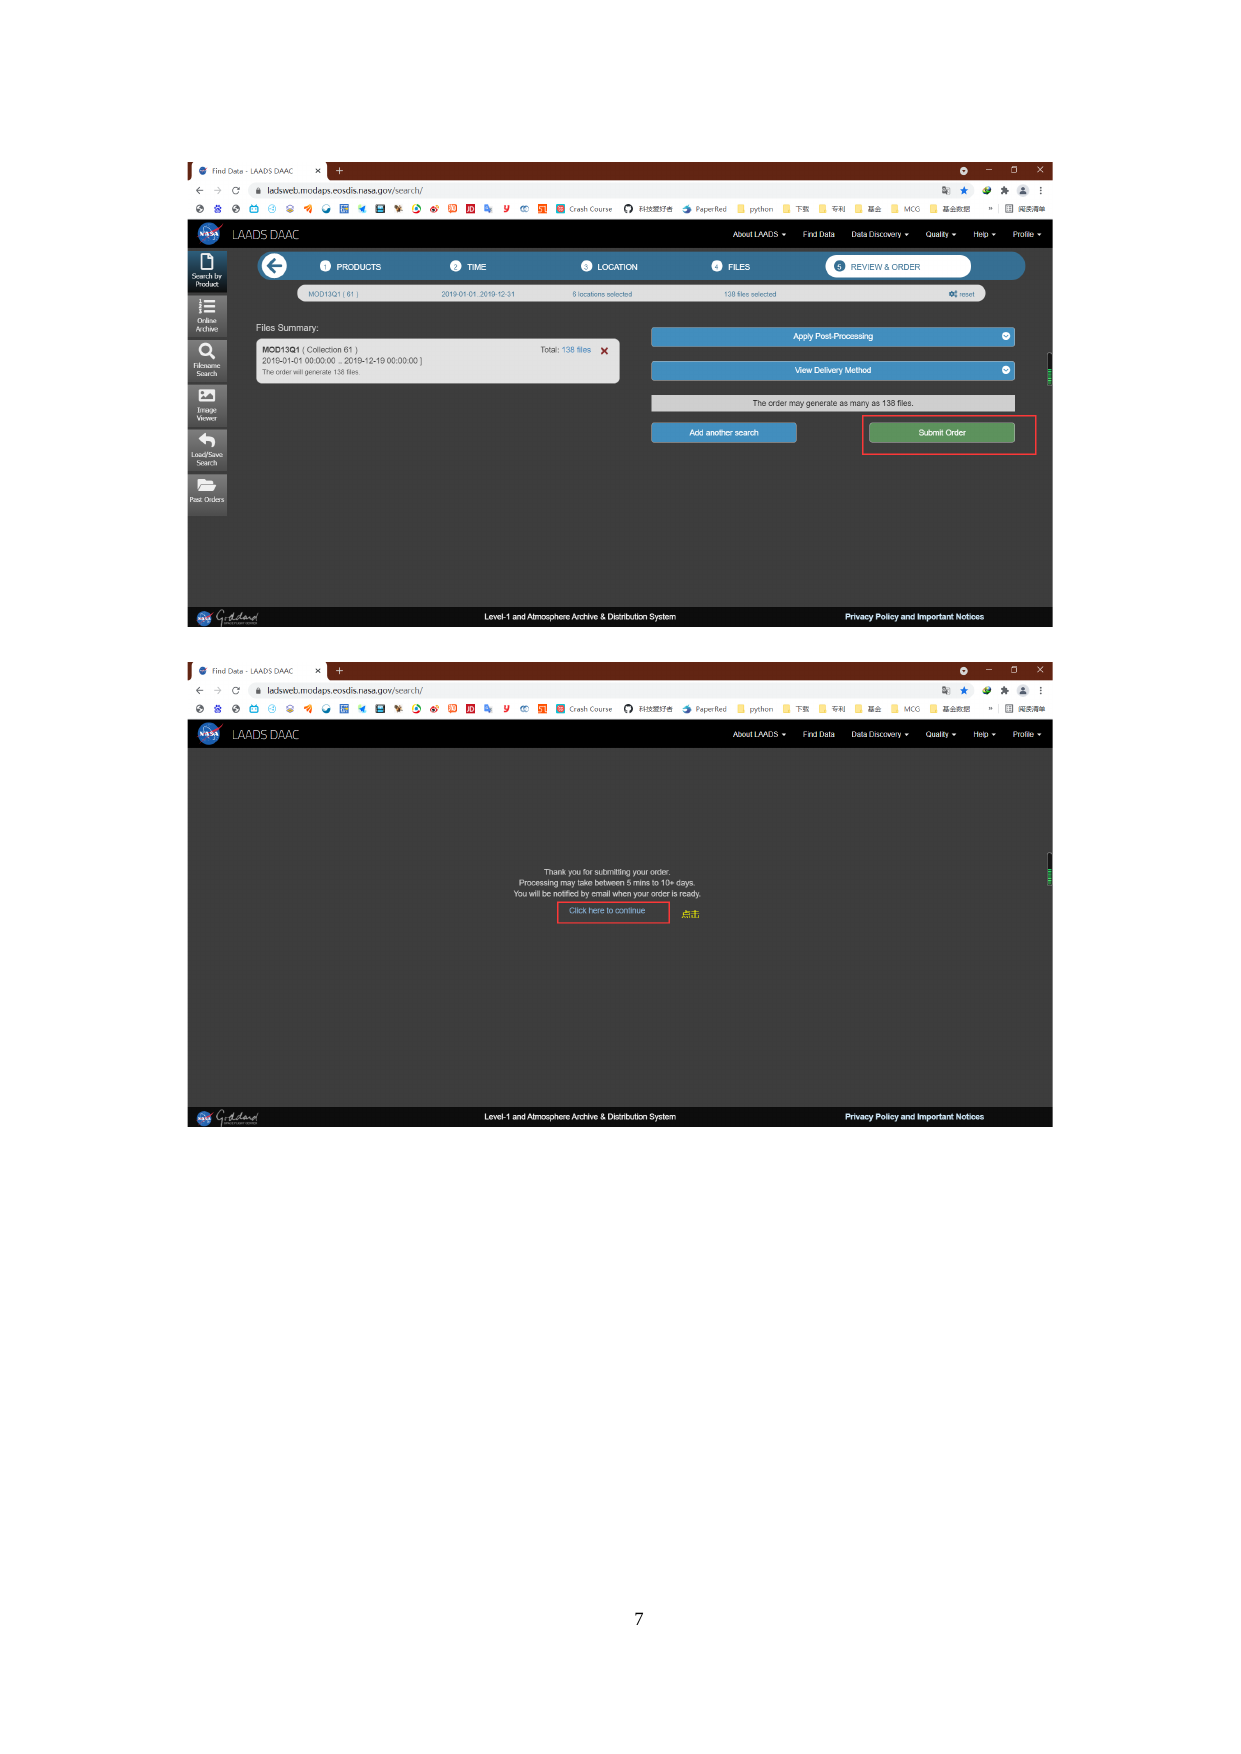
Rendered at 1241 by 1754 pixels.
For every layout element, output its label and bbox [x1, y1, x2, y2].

picture [187, 662, 1053, 1127]
picture [187, 162, 1053, 627]
